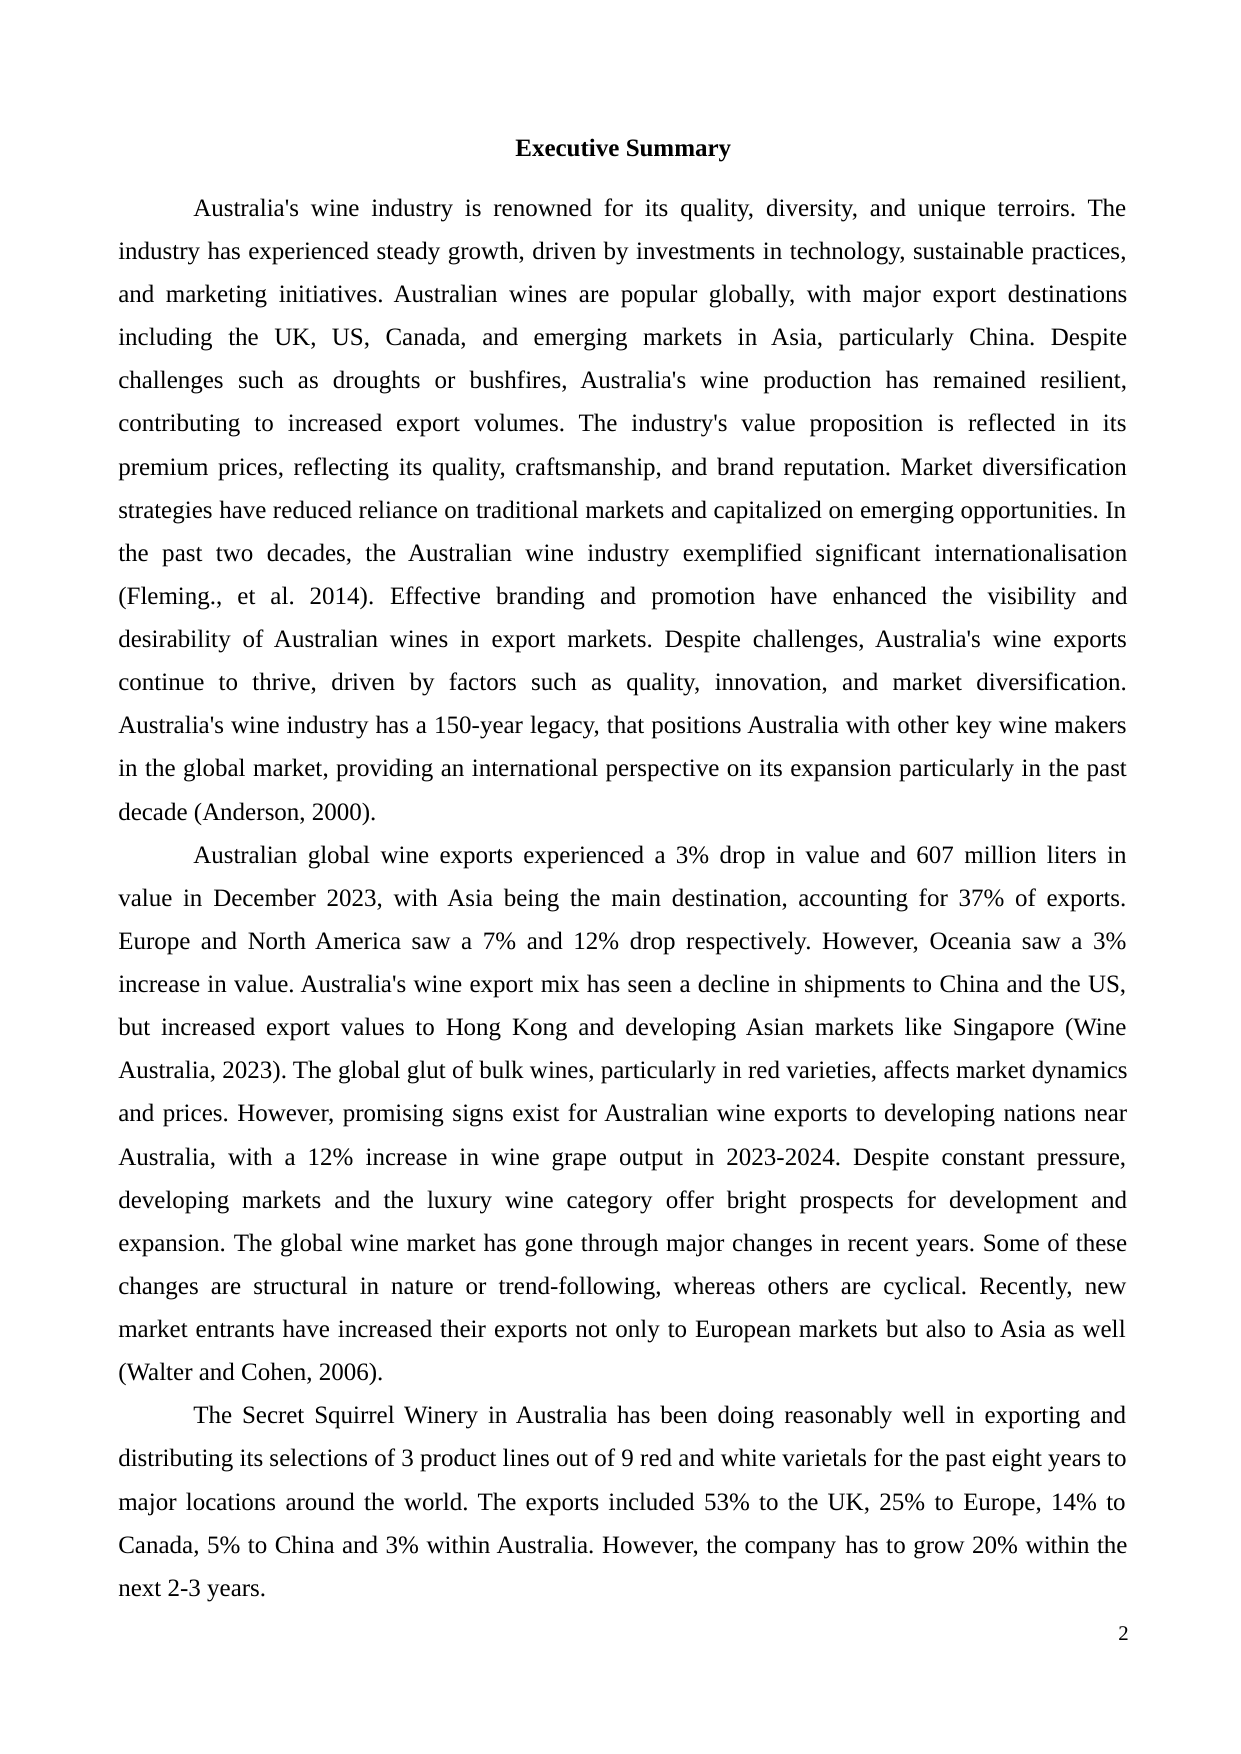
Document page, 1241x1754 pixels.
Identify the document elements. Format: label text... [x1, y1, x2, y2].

text Australia's wine industry is renowned for its quality, diversity, and unique terroirs. The industry has experienced steady growth, driven by investments in technology, sustainable practices, and marketing initiatives. Australian wines are popular globally, with major export destinations including the UK, US, Canada, and emerging markets in Asia, particularly China. Despite challenges such as droughts or bushfires, Australia's wine production has remained resilient, contributing to increased export volumes. The industry's value proposition is reflected in its premium prices, reflecting its quality, craftsmanship, and brand reputation. Market diversification strategies have reduced reliance on traditional markets and capitalized on emerging opportunities. In the past two decades, the Australian wine industry exemplified significant internationalisation (Fleming., et al. 2014). Effective branding and promotion have enhanced the visibility and desirability of Australian wines in export markets. Despite challenges, Australia's wine exports continue to thrive, driven by factors such as quality, innovation, and market diversification. Australia's wine industry has a 150-year legacy, that positions Australia with other key wine makers in the global market, providing an international perspective on its expansion particularly in the past decade (Anderson, 2000). [118, 193, 1128, 825]
text The Secret Squirrel Winery in Australia has been doing reasonably well in exporting and distributing its selections of 3 product lines out of 9 red and white varietals for the past eight years to major locations around the world. The exports included 53% to the UK, 25% to Europe, 14% to Canada, 5% to China and 3% within Australia. However, the company has to grow 20% within the next 2-3 years. [118, 1400, 1128, 1602]
text Executive Summary [118, 133, 1128, 162]
text Australian global wine exports experienced a 3% drop in value and 607 million liters in value in December 2023, with Asia being the main destination, accounting for 37% of exports. Europe and North America saw a 7% and 12% drop respectively. However, Oceania saw a 3% increase in value. Australia's wine export mix has seen a decline in shipments to China and the US, but increased export values to Hong Kong and developing Asian markets like Singapore (Wine Australia, 2023). The global glut of bulk wines, particularly in red varieties, affects market dynamics and prices. However, promising signs exist for Australian wine exports to developing nations near Australia, with a 12% increase in wine grape output in 2023-2024. Despite constant pressure, developing markets and the luxury wine category offer bright prospects for development and expansion. The global wine market has gone through major changes in recent years. Some of these changes are structural in nature or trend-following, whereas others are cyclical. Recently, new market entrants have increased their exports not only to European markets but also to Asia as well (Walter and Cohen, 2006). [118, 840, 1128, 1386]
